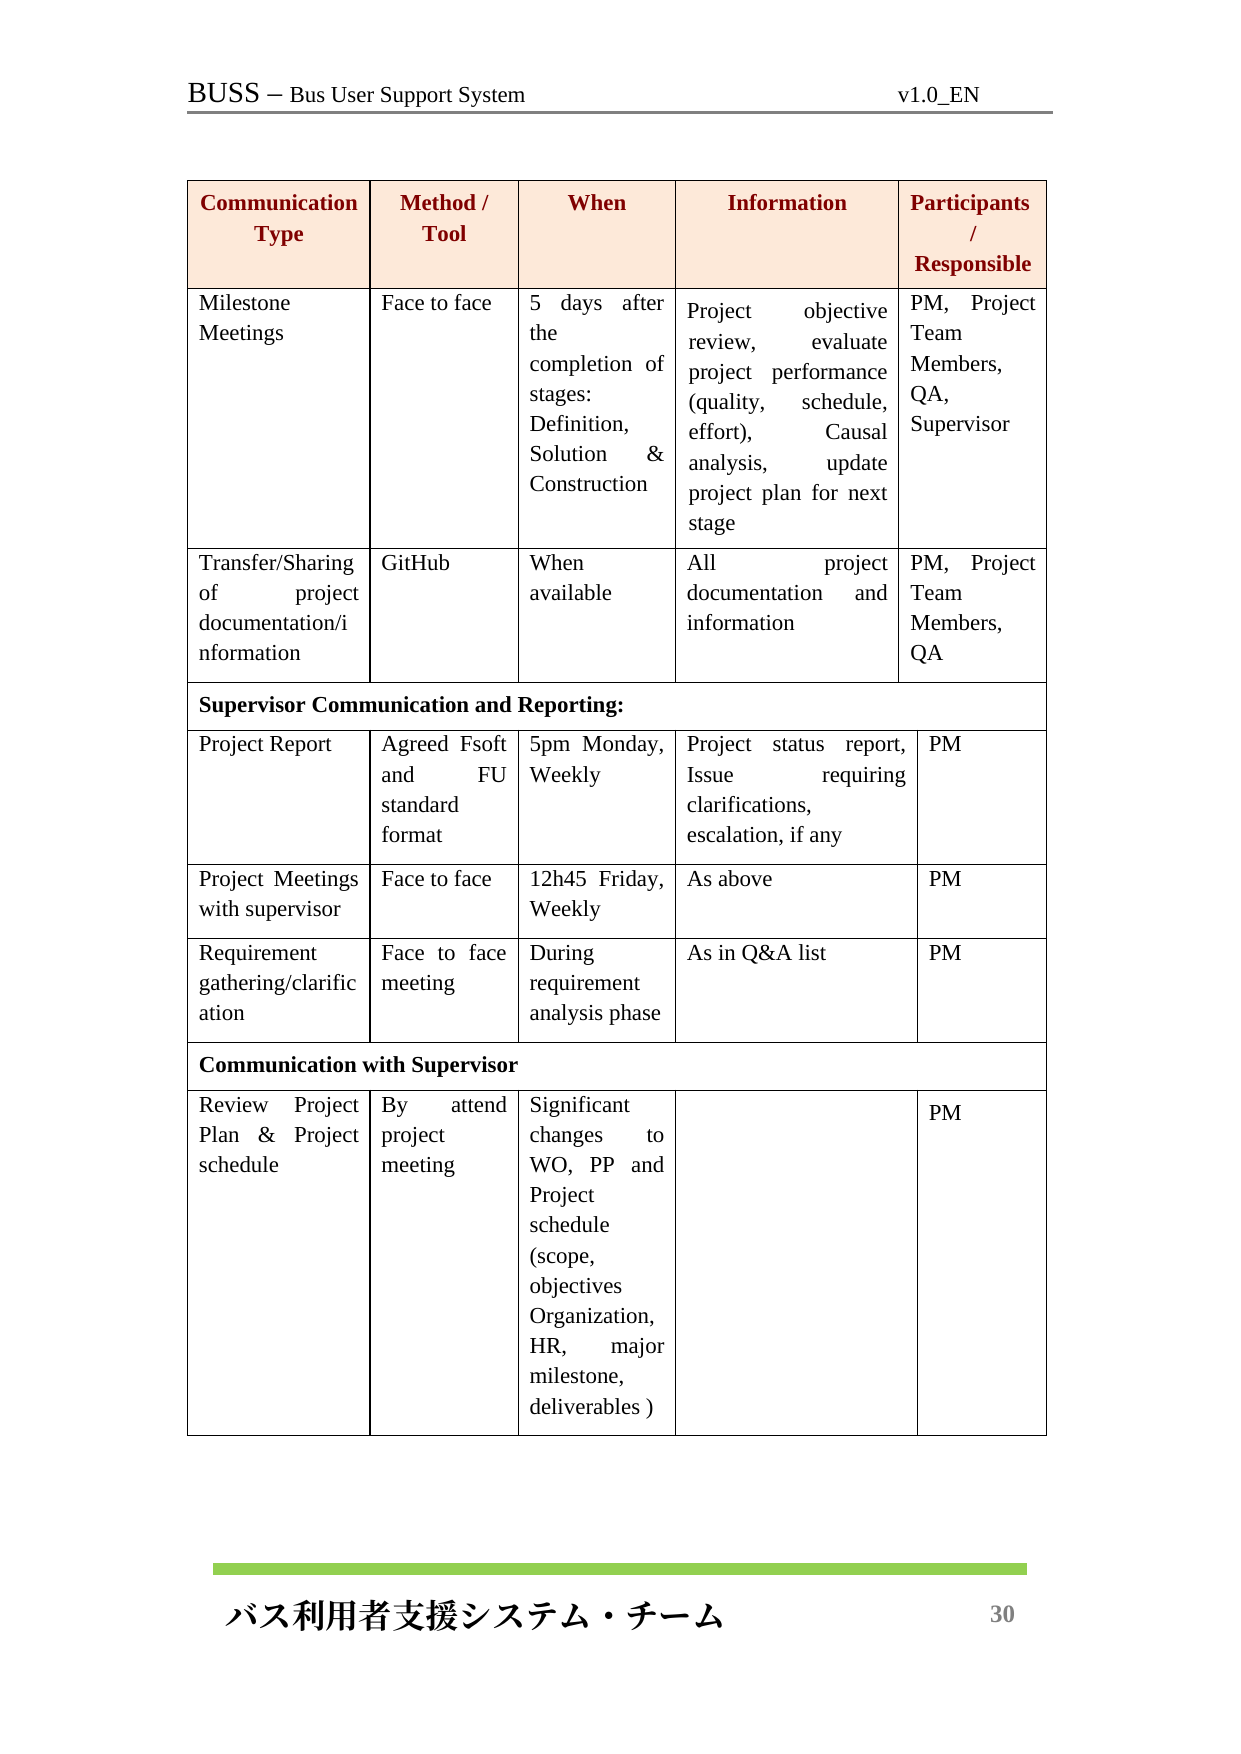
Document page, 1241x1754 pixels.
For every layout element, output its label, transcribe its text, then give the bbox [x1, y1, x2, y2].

table_header Method / Tool [371, 181, 518, 288]
table_cell [676, 1091, 917, 1435]
table_cell Supervisor Communication and Reporting: [188, 683, 1046, 729]
table_cell PM [918, 731, 1046, 864]
table_cell Project Meetings with supervisor [188, 865, 369, 938]
table_cell Project objective review, evaluate project performance (quality, schedule, effort), Causal analysis, update project plan for next stage [676, 289, 898, 547]
table_cell 12h45 Friday, Weekly [519, 865, 675, 938]
table_cell Requirement gathering/clarification [188, 939, 369, 1042]
table_cell By attend project meeting [371, 1091, 518, 1435]
table_cell Significant changes to WO, PP and Project schedule (scope, objectives Organization, HR, major milestone, deliverables ) [519, 1091, 675, 1435]
table_cell GitHub [371, 549, 518, 682]
table_cell PM [918, 865, 1046, 938]
table_cell 5pm Monday, Weekly [519, 731, 675, 864]
table_cell All project documentation and information [676, 549, 898, 682]
table_cell Project status report, Issue requiring clarifications, escalation, if any [676, 731, 917, 864]
table_cell Communication with Supervisor [188, 1043, 1046, 1089]
table_cell As in Q&A list [676, 939, 917, 1042]
table_header Information [676, 181, 898, 288]
table_cell Project Report [188, 731, 369, 864]
table_cell 5 days after the completion of stages: Definition, Solution & Construction [519, 289, 675, 547]
table_cell Face to face [371, 289, 518, 547]
table_cell When available [519, 549, 675, 682]
table_header Communication Type [188, 181, 369, 288]
table_cell Review Project Plan & Project schedule [188, 1091, 369, 1435]
table_cell Face to face meeting [371, 939, 518, 1042]
table_cell Agreed Fsoft and FU standard format [371, 731, 518, 864]
table_cell PM, Project Team Members, QA [899, 549, 1046, 682]
table_header When [519, 181, 675, 288]
table_cell Milestone Meetings [188, 289, 369, 547]
table_cell PM [918, 1091, 1046, 1435]
table_cell Transfer/Sharing of project documentation/information [188, 549, 369, 682]
table_header Participants / Responsible [899, 181, 1046, 288]
table_cell Face to face [371, 865, 518, 938]
table_cell PM, Project Team Members, QA, Supervisor [899, 289, 1046, 547]
table_cell As above [676, 865, 917, 938]
table_cell During requirement analysis phase [519, 939, 675, 1042]
table_cell PM [918, 939, 1046, 1042]
